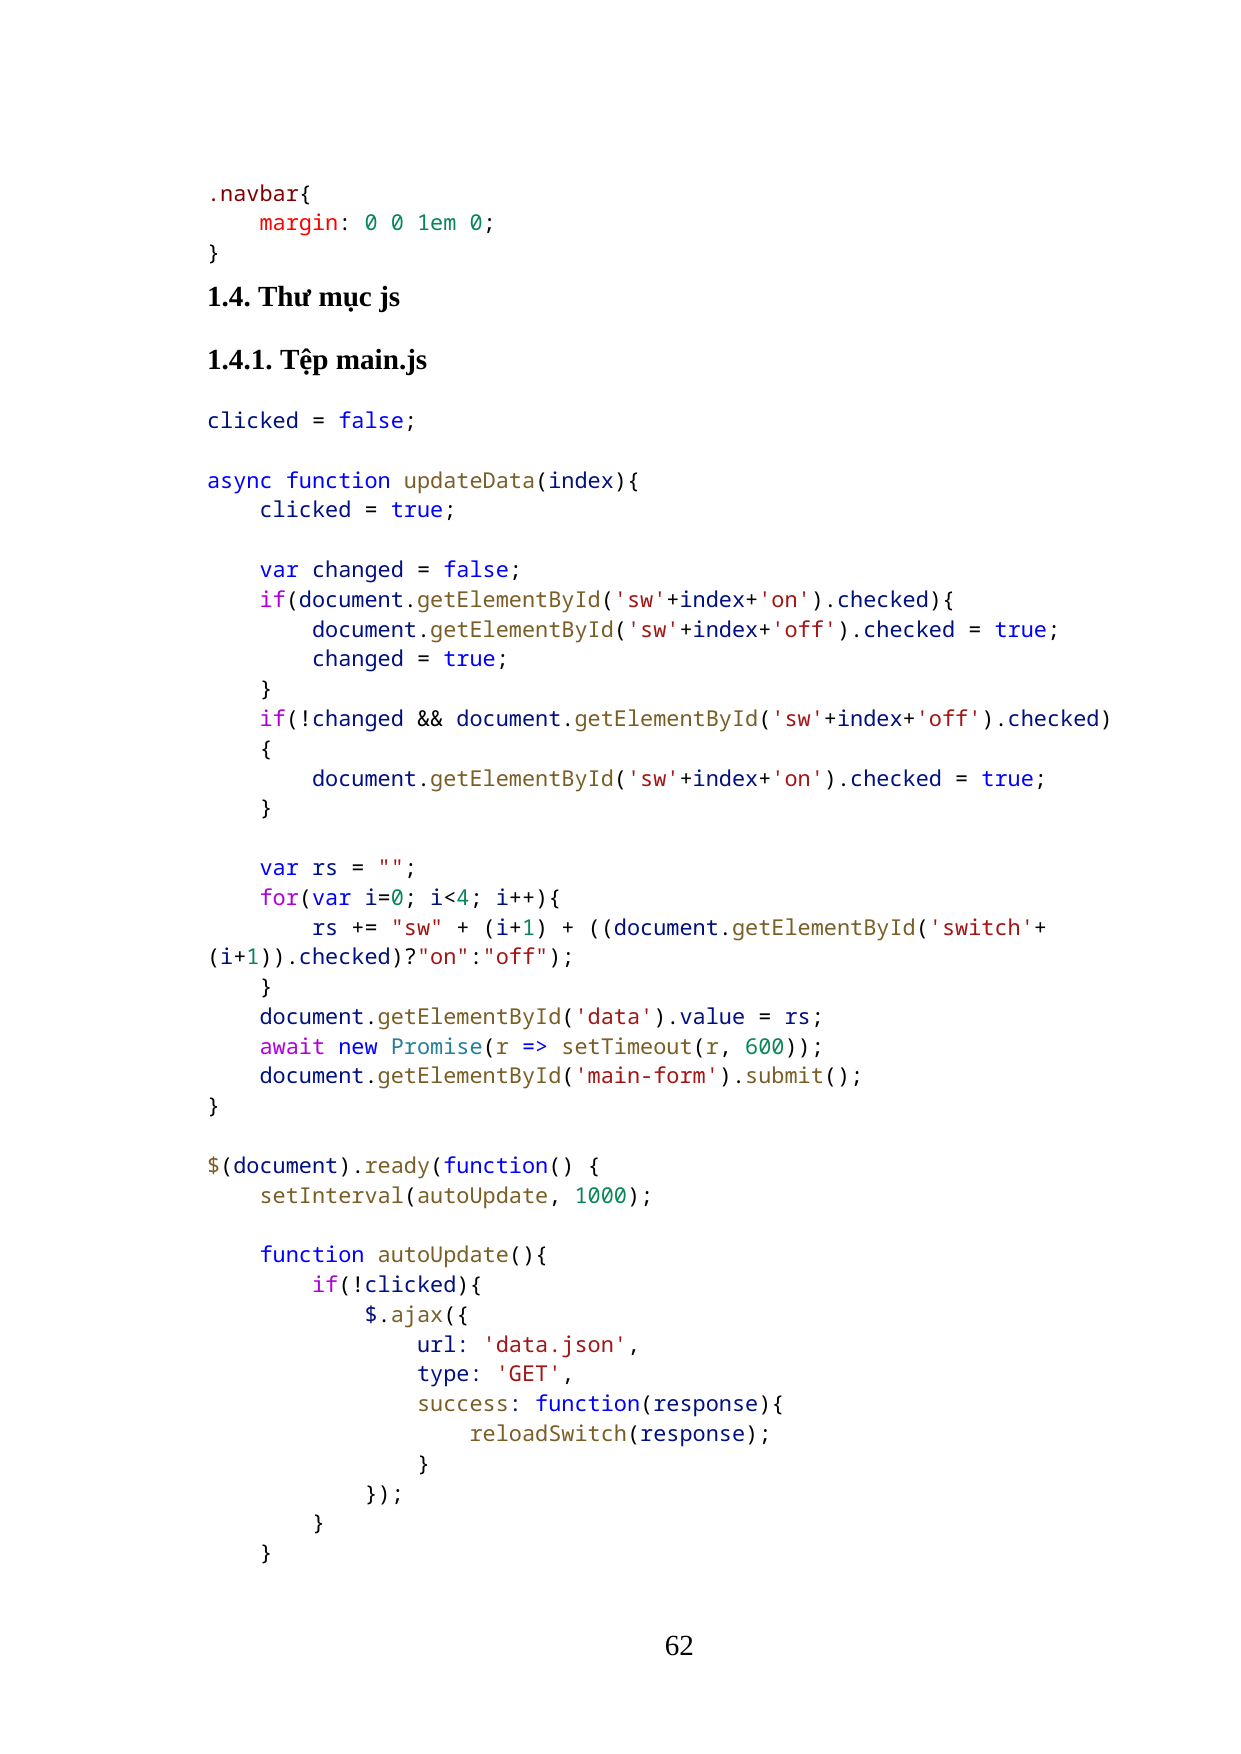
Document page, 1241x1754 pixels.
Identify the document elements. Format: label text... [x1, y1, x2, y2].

text clicked = false; [207, 405, 1152, 435]
text if(!changed && document.getElementById('sw'+index+'off').checked) [207, 703, 1152, 733]
text } [207, 792, 1152, 822]
text document.getElementById('sw'+index+'off').checked = true; [207, 613, 1152, 643]
text } [207, 1507, 1152, 1537]
text document.getElementById('sw'+index+'on').checked = true; [207, 762, 1152, 792]
text function autoUpdate(){ [207, 1239, 1152, 1269]
text url: 'data.json', [207, 1328, 1152, 1358]
text } [207, 1537, 1152, 1567]
text clicked = true; [207, 494, 1152, 524]
text for(var i=0; i<4; i++){ [207, 882, 1152, 911]
text document.getElementById('data').value = rs; [207, 1001, 1152, 1031]
text margin: 0 0 1em 0; [207, 207, 1152, 237]
text async function updateData(index){ [207, 464, 1152, 494]
text changed = true; [207, 643, 1152, 673]
text } [207, 1090, 1152, 1120]
text await new Promise(r => setTimeout(r, 600)); [207, 1031, 1152, 1060]
text var rs = ""; [207, 852, 1152, 882]
text reloadSwitch(response); [207, 1418, 1152, 1448]
subtitle 1.4. Thư mục js [207, 279, 1152, 313]
text }); [207, 1477, 1152, 1507]
text } [207, 673, 1152, 703]
text } [207, 971, 1152, 1001]
text rs += "sw" + (i+1) + ((document.getElementById('switch'+(i+1)).checked)?"on":"off"); [207, 911, 1152, 971]
text $(document).ready(function() { [207, 1150, 1152, 1179]
text if(!clicked){ [207, 1269, 1152, 1299]
text setInterval(autoUpdate, 1000); [207, 1179, 1152, 1209]
text { [207, 733, 1152, 762]
text success: function(response){ [207, 1388, 1152, 1418]
text .navbar{ [207, 177, 1152, 207]
text type: 'GET', [207, 1358, 1152, 1388]
text var changed = false; [207, 554, 1152, 584]
text } [207, 1448, 1152, 1477]
text } [207, 237, 1152, 267]
subtitle 1.4.1. Tệp main.js [207, 342, 1152, 376]
text $.ajax({ [207, 1299, 1152, 1328]
text if(document.getElementById('sw'+index+'on').checked){ [207, 584, 1152, 613]
text document.getElementById('main-form').submit(); [207, 1060, 1152, 1090]
